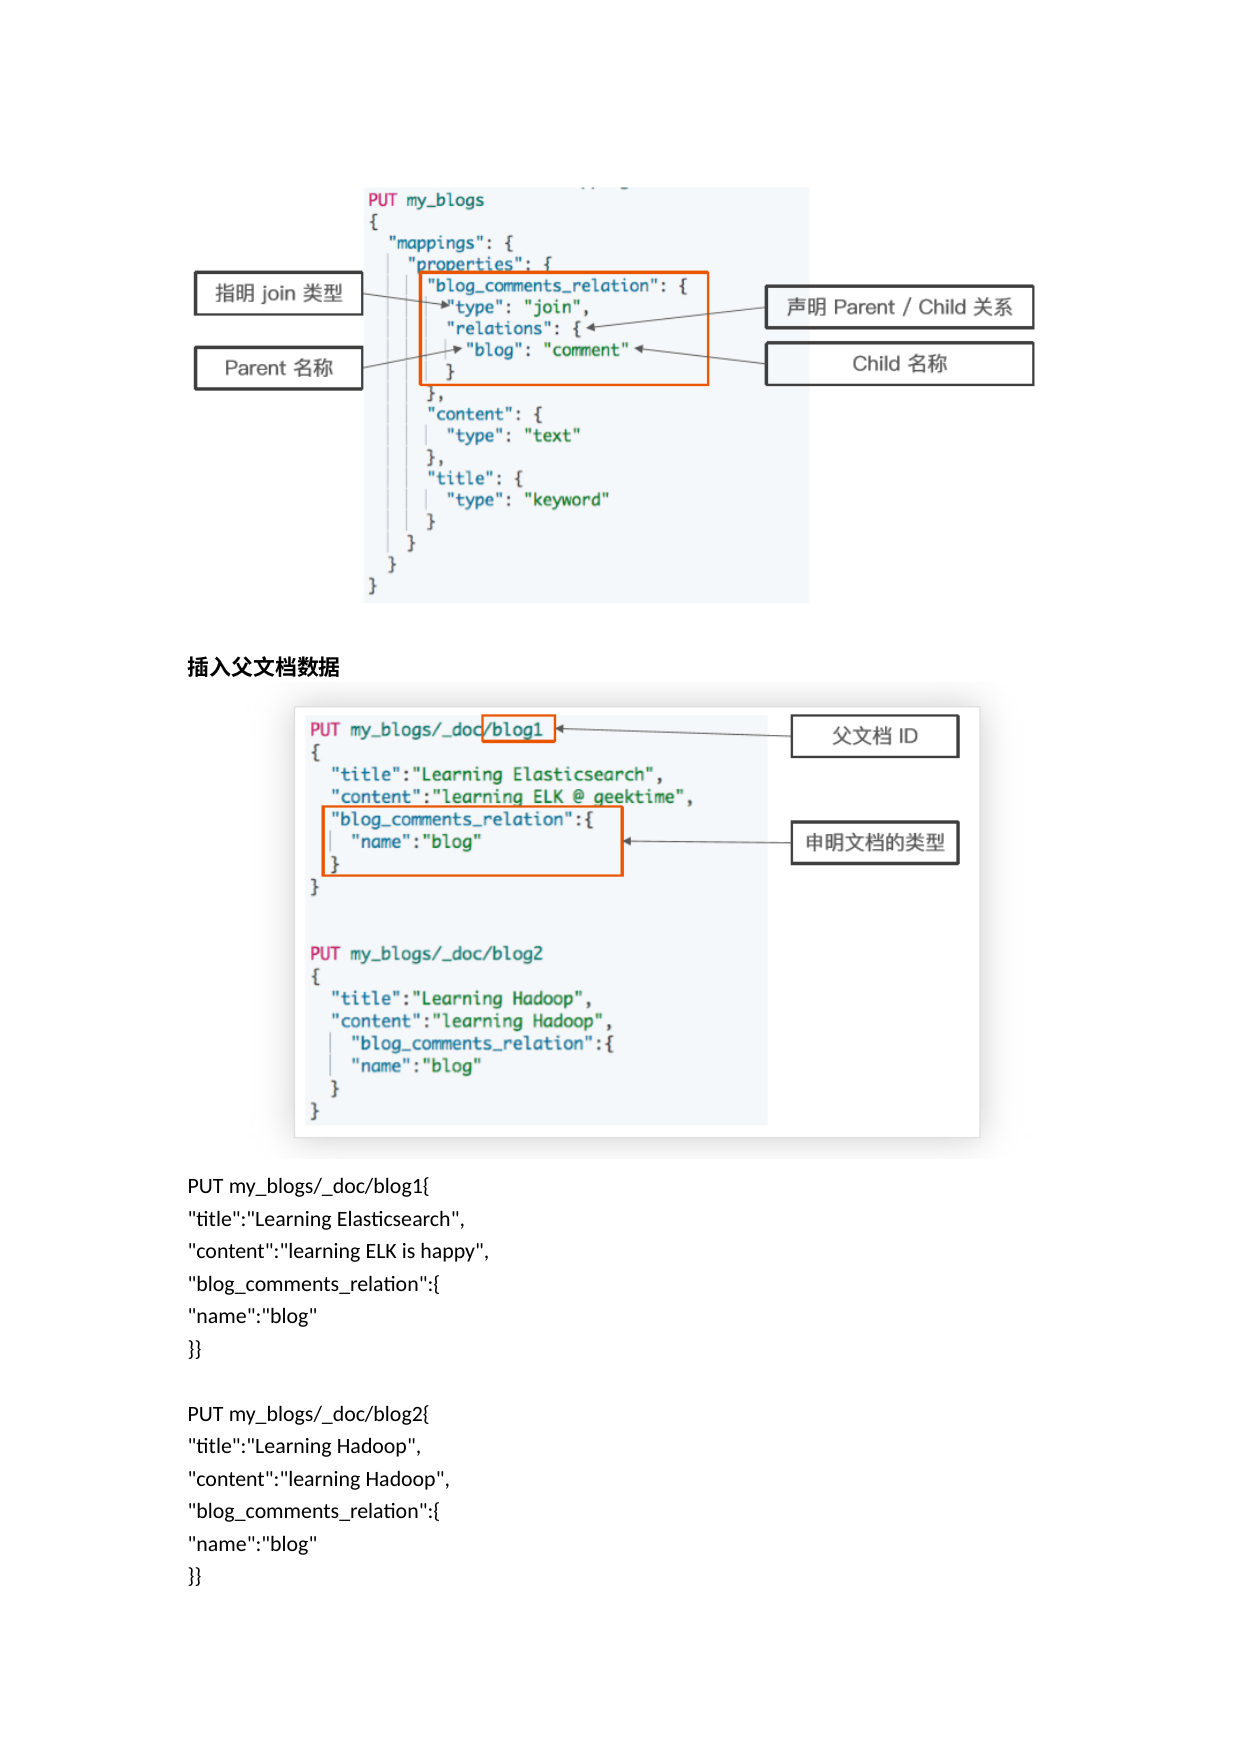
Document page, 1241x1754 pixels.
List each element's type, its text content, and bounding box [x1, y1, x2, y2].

list }} [187, 1559, 1053, 1592]
list "blog_comments_relation":{ [187, 1494, 1053, 1527]
picture [187, 162, 1053, 624]
picture [187, 682, 1053, 1159]
list PUT my_blogs/_doc/blog2{ [187, 1397, 1053, 1429]
list "blog_comments_relation":{ [187, 1267, 1053, 1299]
list "title":"Learning Hadoop", [187, 1429, 1053, 1462]
list }} [187, 1332, 1053, 1364]
list "content":"learning Hadoop", [187, 1462, 1053, 1494]
list 插入父文档数据 [187, 649, 1053, 682]
list "name":"blog" [187, 1527, 1053, 1559]
list "title":"Learning Elasticsearch", [187, 1202, 1053, 1234]
list PUT my_blogs/_doc/blog1{ [187, 1169, 1053, 1202]
list "content":"learning ELK is happy", [187, 1234, 1053, 1267]
list "name":"blog" [187, 1299, 1053, 1332]
